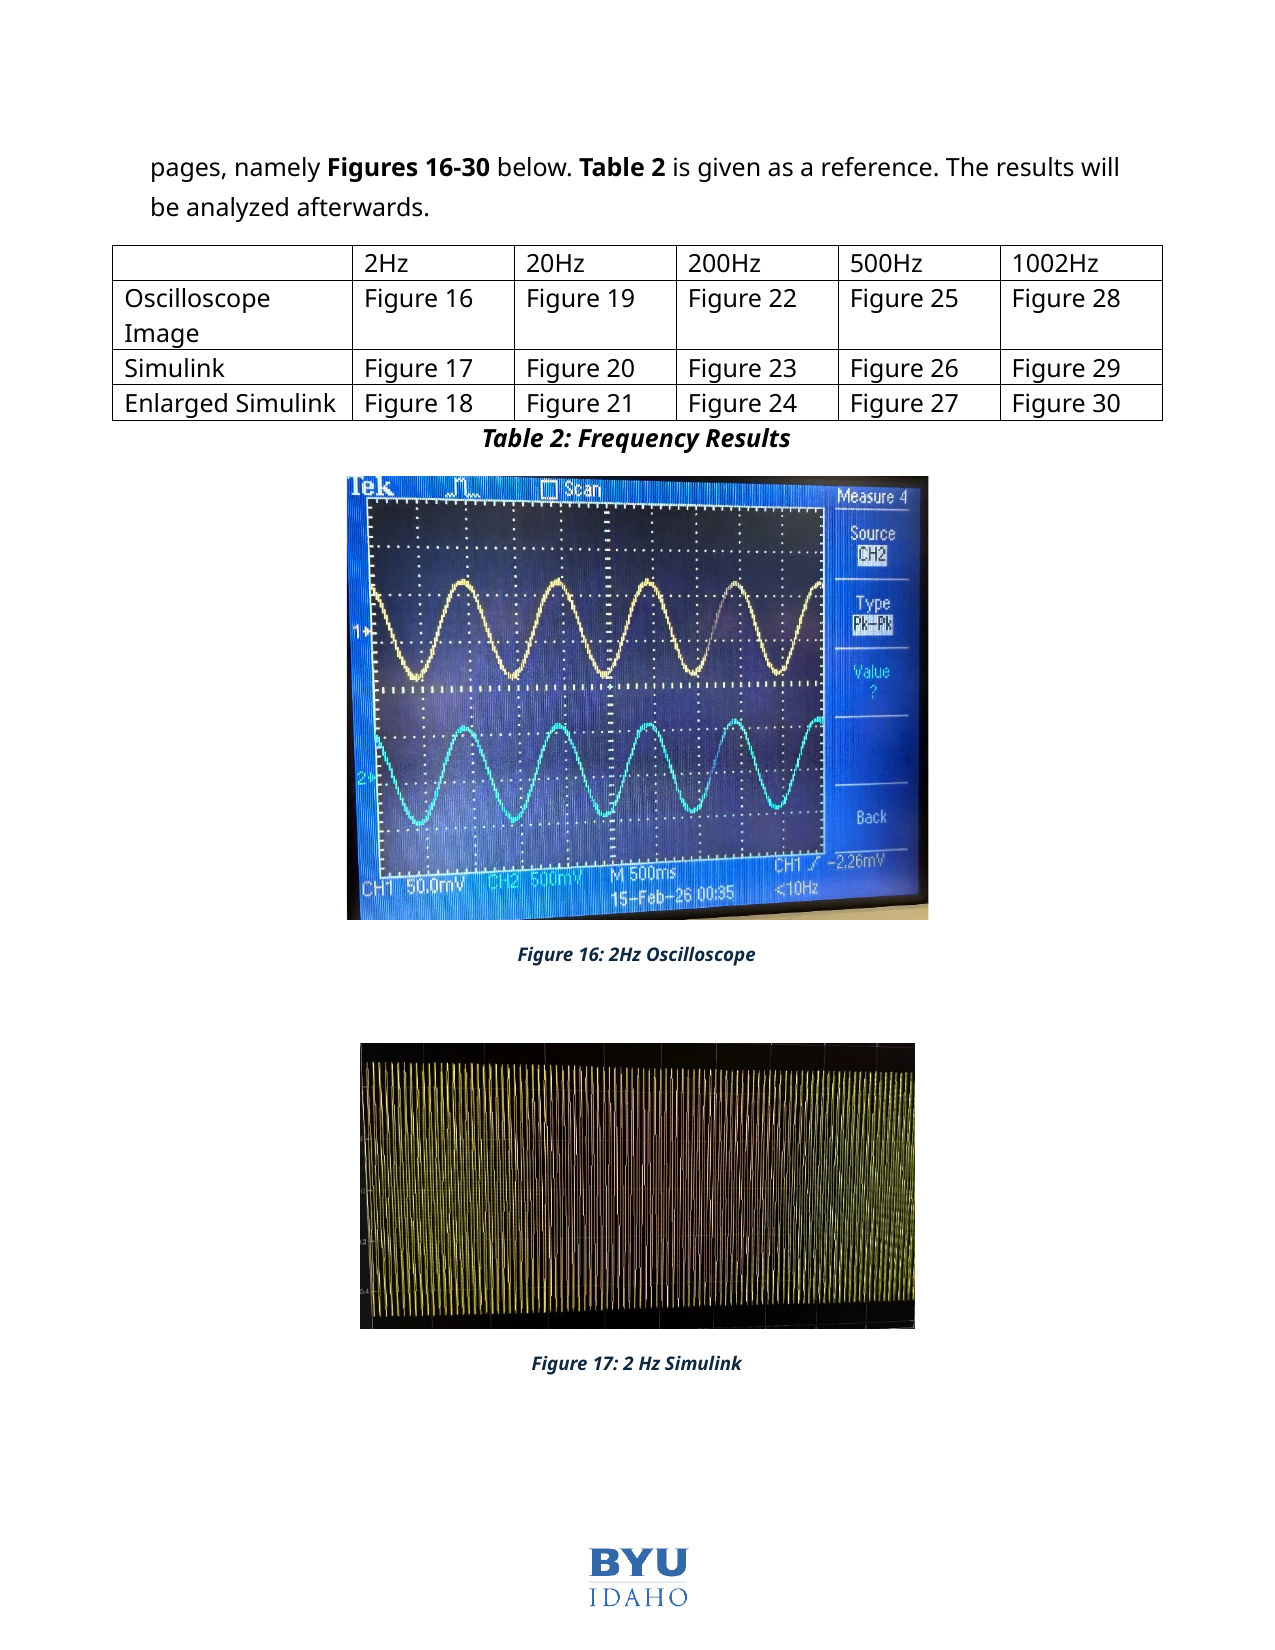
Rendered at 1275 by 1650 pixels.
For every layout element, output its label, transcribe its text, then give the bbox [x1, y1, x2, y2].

table_cell Enlarged Simulink [113, 385, 352, 419]
picture [360, 1043, 915, 1329]
picture [346, 476, 929, 920]
table_cell Figure 23 [677, 350, 838, 384]
table_cell Figure 27 [839, 385, 1000, 419]
table_cell Figure 29 [1001, 350, 1162, 384]
table_header 20Hz [515, 246, 676, 280]
table_cell Figure 24 [677, 385, 838, 419]
table_cell Figure 16 [353, 281, 514, 349]
table_cell Figure 28 [1001, 281, 1162, 349]
table_cell Figure 26 [839, 350, 1000, 384]
table_cell Figure 25 [839, 281, 1000, 349]
table_header 2Hz [353, 246, 514, 280]
table_header 1002Hz [1001, 246, 1162, 280]
table_header 500Hz [839, 246, 1000, 280]
table_cell Figure 17 [353, 350, 514, 384]
picture [585, 1545, 690, 1608]
table_cell Figure 30 [1001, 385, 1162, 419]
table_cell Simulink [113, 350, 352, 384]
table_cell Figure 19 [515, 281, 676, 349]
table_cell Figure 20 [515, 350, 676, 384]
text Figure 16: 2Hz Oscilloscope [150, 941, 1125, 967]
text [150, 150, 1125, 223]
text Figure 17: 2 Hz Simulink [150, 1350, 1125, 1376]
table_header [113, 246, 352, 280]
table_header 200Hz [677, 246, 838, 280]
text Table 2: Frequency Results [150, 421, 1125, 454]
table_cell Oscilloscope Image [113, 281, 352, 349]
table_cell Figure 22 [677, 281, 838, 349]
table_cell Figure 21 [515, 385, 676, 419]
table_cell Figure 18 [353, 385, 514, 419]
